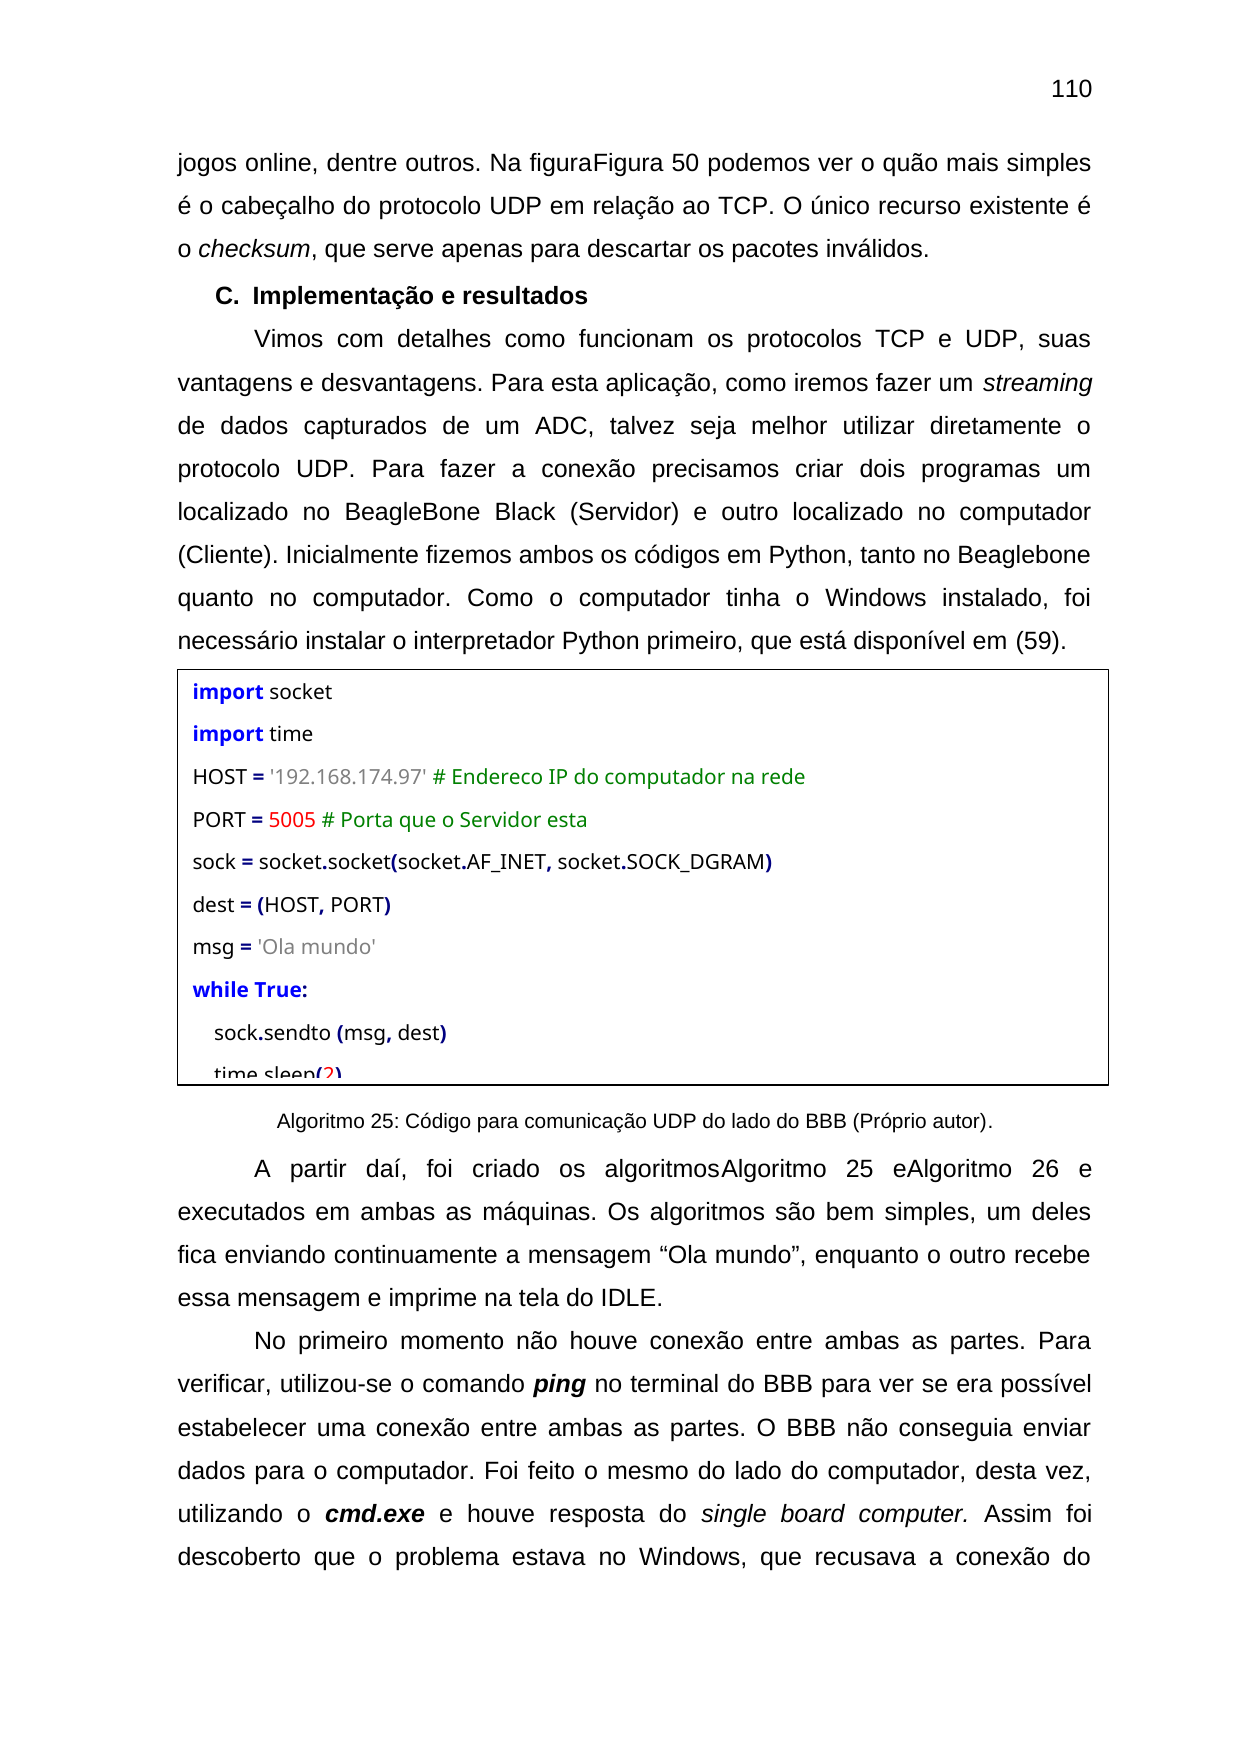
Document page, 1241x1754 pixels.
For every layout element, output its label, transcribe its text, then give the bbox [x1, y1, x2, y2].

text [177, 148, 1092, 263]
text A partir daí, foi criado os algoritmosAlgoritmo 25 eAlgoritmo 26 e executados em ambas as máquinas. Os algoritmos são bem simples, um deles fica enviando continuamente a mensagem “Ola mundo”, enquanto o outro recebe essa mensagem e imprime na tela do IDLE. [177, 1154, 1092, 1312]
text Vimos com detalhes como funcionam os protocolos TCP e UDP, suas vantagens e desvantagens. Para esta aplicação, como iremos fazer um streaming de dados capturados de um ADC, talvez seja melhor utilizar diretamente o protocolo UDP. Para fazer a conexão precisamos criar dois programas um localizado no BeagleBone Black (Servidor) e outro localizado no computador (Cliente). Inicialmente fizemos ambos os códigos em Python, tanto no Beaglebone quanto no computador. Como o computador tinha o Windows instalado, foi necessário instalar o interpretador Python primeiro, que está disponível em . [177, 324, 1092, 655]
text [177, 1326, 1092, 1571]
subtitle Implementação e resultados [215, 281, 1092, 310]
